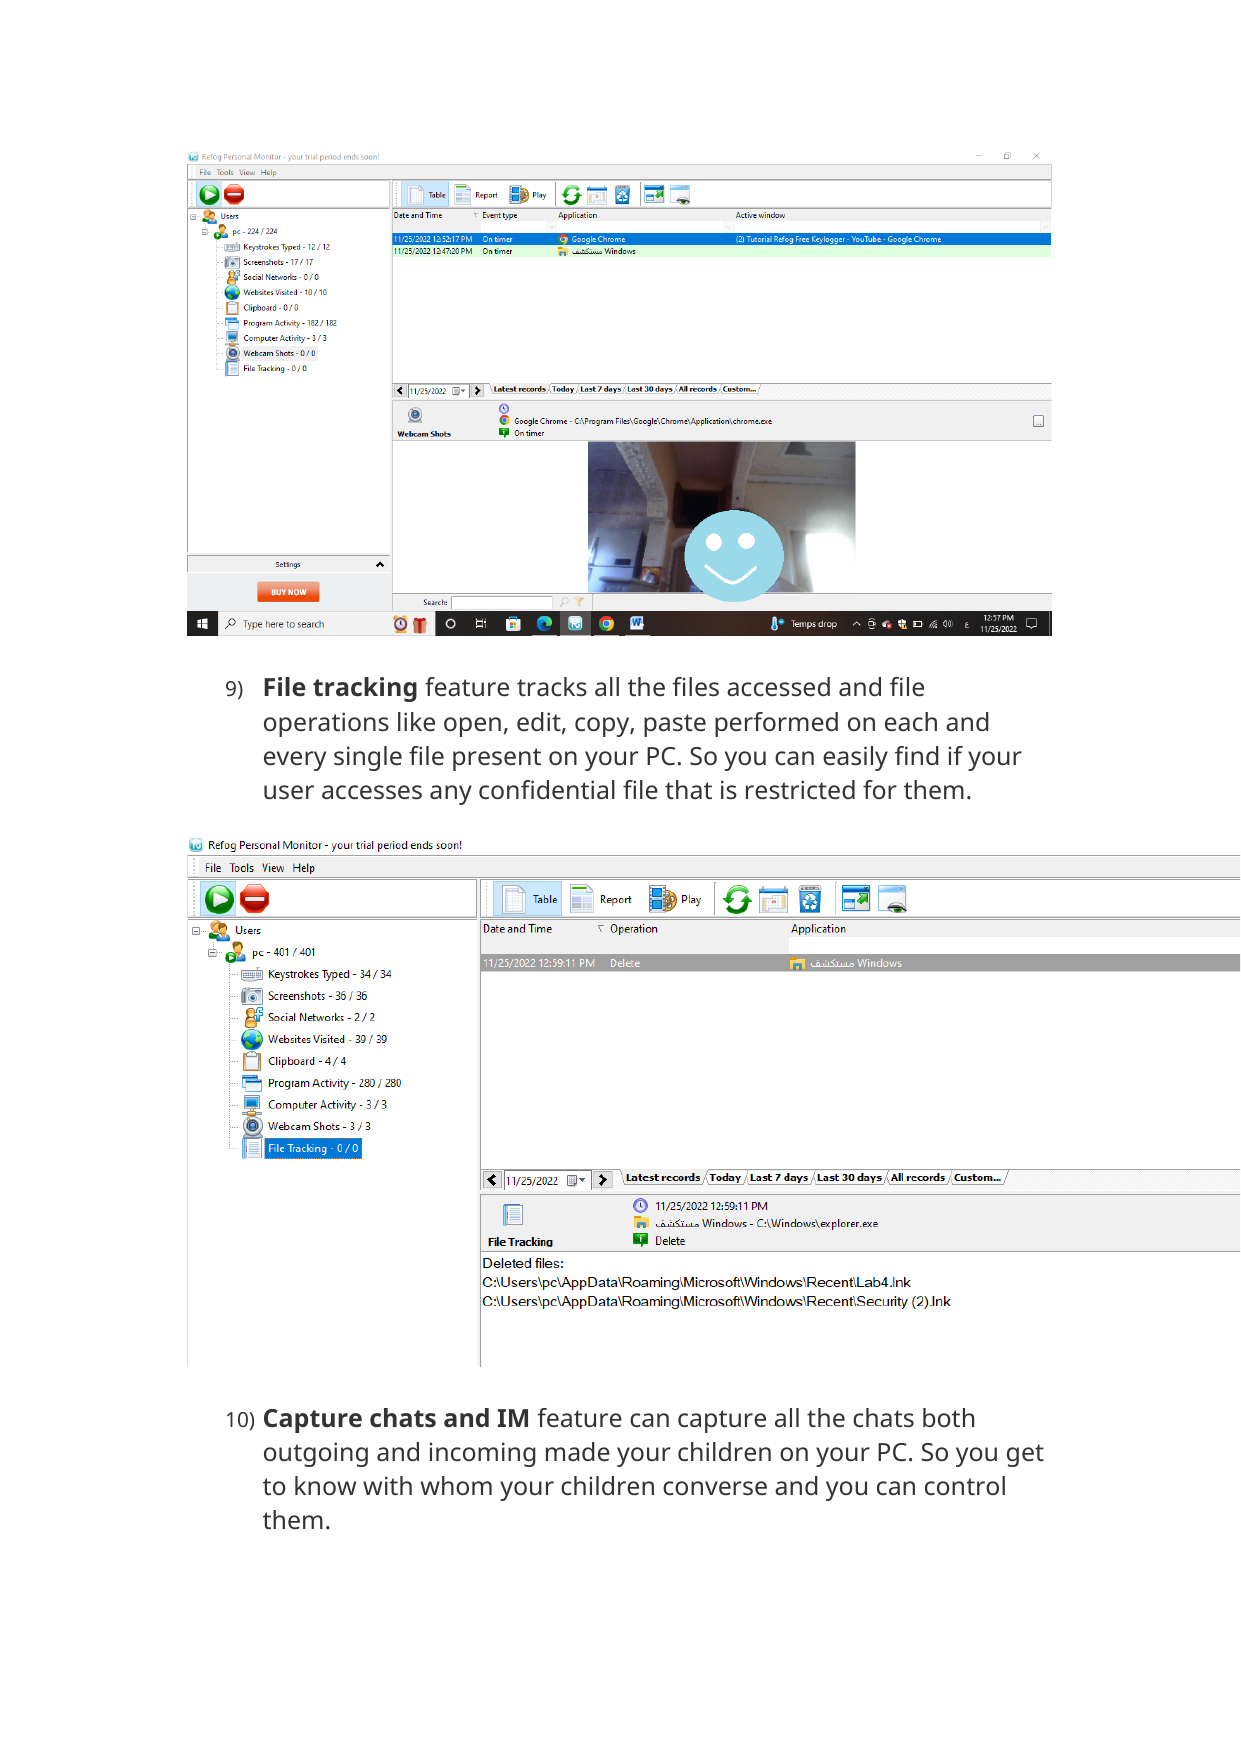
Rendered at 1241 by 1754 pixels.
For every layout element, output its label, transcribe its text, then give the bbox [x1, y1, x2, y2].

list Capture chats and IM feature can capture all the chats both outgoing and incoming made your children on your PC. So you get to know with whom your children converse and you can control them. [225, 1401, 1053, 1537]
list File tracking feature tracks all the files accessed and file operations like open, edit, copy, paste performed on each and every single file present on your PC. So you can easily find if your user accesses any confidential file that is restricted for them. [225, 670, 1053, 806]
picture [187, 834, 1241, 1367]
picture [187, 149, 1052, 636]
